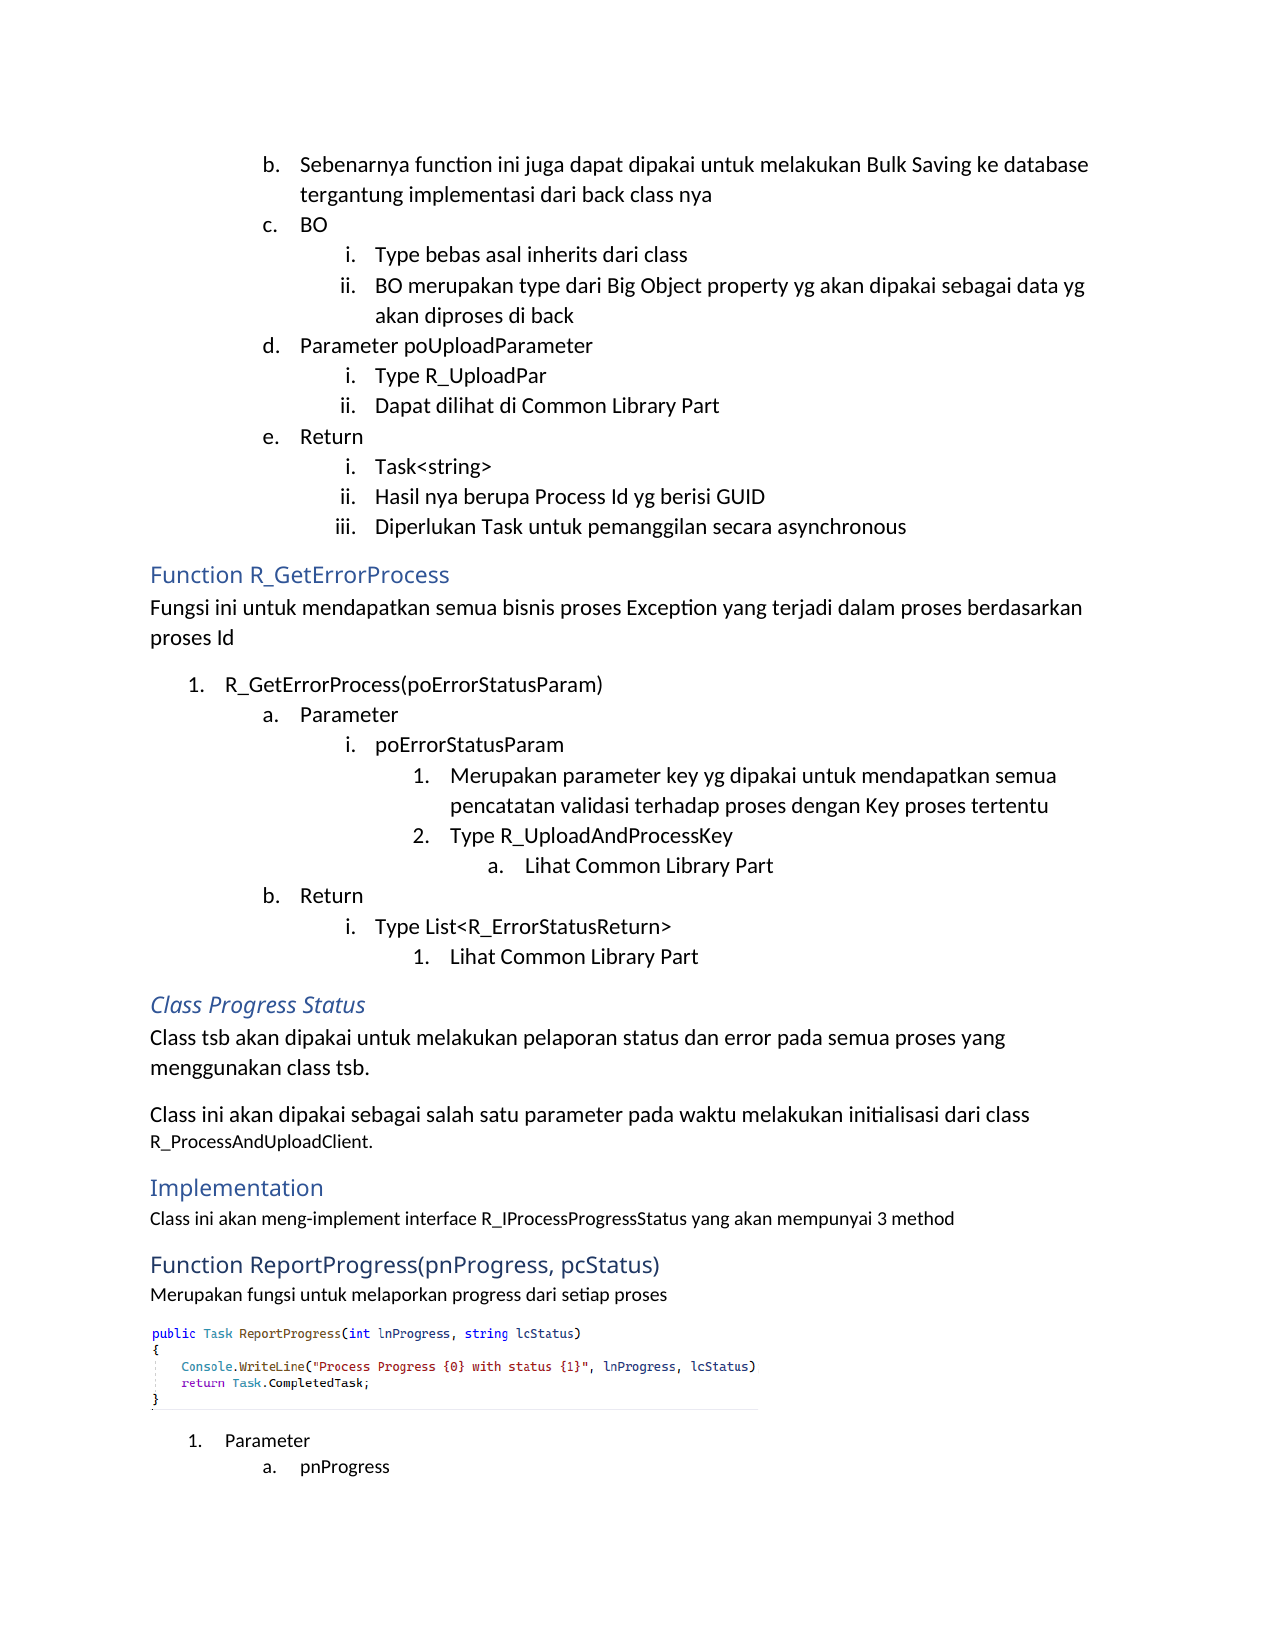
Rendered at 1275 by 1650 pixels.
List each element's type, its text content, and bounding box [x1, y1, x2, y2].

picture [150, 1325, 759, 1410]
list Parameter [262, 700, 1125, 728]
list Type R_UploadAndProcessKey [412, 821, 1125, 849]
text Fungsi ini untuk mendapatkan semua bisnis proses Exception yang terjadi dalam proses berdasarkan proses Id [150, 593, 1125, 651]
subtitle Function R_GetErrorProcess [150, 559, 1125, 591]
list Type R_UploadPar [356, 361, 1125, 389]
list pnProgress [262, 1454, 1125, 1478]
subtitle Implementation [150, 1172, 1125, 1204]
list poErrorStatusParam [356, 731, 1125, 759]
list Task<string> [356, 452, 1125, 480]
text Class ini akan dipakai sebagai salah satu parameter pada waktu melakukan initialisasi dari class R_ProcessAndUploadClient. [150, 1100, 1125, 1154]
subtitle Function ReportProgress(pnProgress, pcStatus) [150, 1249, 1125, 1280]
list Dapat dilihat di Common Library Part [356, 392, 1125, 420]
list Return [262, 882, 1125, 910]
text Class ini akan meng-implement interface R_IProcessProgressStatus yang akan mempunyai 3 method [150, 1206, 1125, 1230]
subtitle Class Progress Status [150, 989, 1125, 1020]
list BO merupakan type dari Big Object property yg akan dipakai sebagai data yg akan diproses di back [356, 271, 1125, 329]
text Merupakan fungsi untuk melaporkan progress dari setiap proses [150, 1283, 1125, 1307]
list Sebenarnya function ini juga dapat dipakai untuk melakukan Bulk Saving ke database tergantung implementasi dari back class nya [262, 150, 1125, 208]
list Lihat Common Library Part [487, 851, 1125, 879]
text Class tsb akan dipakai untuk melakukan pelaporan status dan error pada semua proses yang menggunakan class tsb. [150, 1023, 1125, 1081]
list Merupakan parameter key yg dipakai untuk mendapatkan semua pencatatan validasi terhadap proses dengan Key proses tertentu [412, 761, 1125, 819]
list Type List<R_ErrorStatusReturn> [356, 912, 1125, 940]
list Diperlukan Task untuk pemanggilan secara asynchronous [356, 512, 1125, 541]
list Hasil nya berupa Process Id yg berisi GUID [356, 482, 1125, 510]
list Return [262, 422, 1125, 450]
list Parameter poUploadParameter [262, 331, 1125, 359]
list BO [262, 210, 1125, 238]
list Parameter [187, 1428, 1125, 1452]
list R_GetErrorProcess(poErrorStatusParam) [187, 670, 1125, 698]
list Type bebas asal inherits dari class [356, 241, 1125, 269]
list Lihat Common Library Part [412, 942, 1125, 970]
